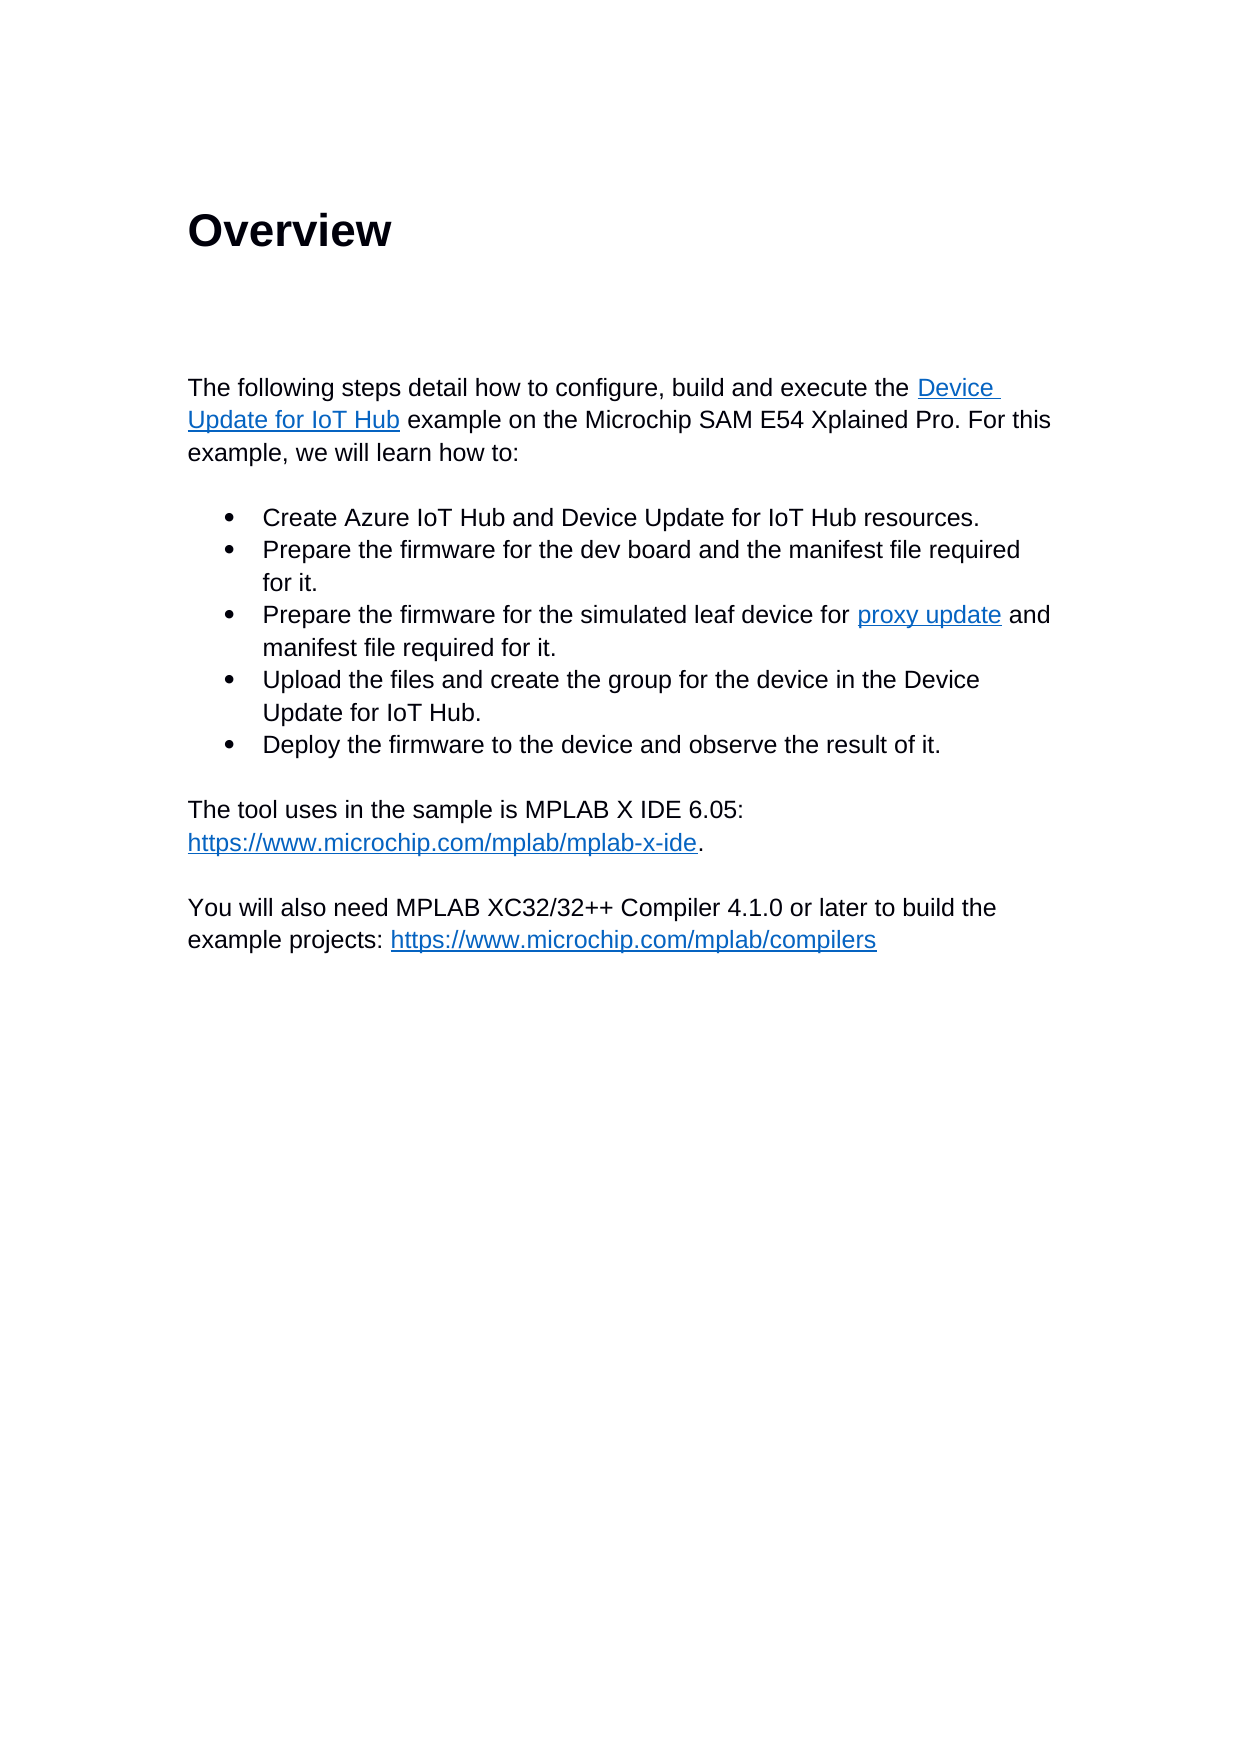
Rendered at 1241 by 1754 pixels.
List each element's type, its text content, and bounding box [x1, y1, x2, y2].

list Upload the files and create the group for the device in the Device Update for IoT Hub. [225, 663, 1053, 728]
text The following steps detail how to configure, build and execute the Device Update for IoT Hub example on the Microchip SAM E54 Xplained Pro. For this example, we will learn how to: [187, 371, 1053, 468]
list Prepare the firmware for the simulated leaf device for proxy update and manifest file required for it. [225, 598, 1053, 663]
list Prepare the firmware for the dev board and the manifest file required for it. [225, 533, 1053, 598]
text The tool uses in the sample is MPLAB X IDE 6.05: https://www.microchip.com/mplab/mplab-x-ide. [187, 793, 1053, 858]
list Create Azure IoT Hub and Device Update for IoT Hub resources. [225, 501, 1053, 533]
subtitle Overview [187, 197, 1053, 262]
text You will also need MPLAB XC32/32++ Compiler 4.1.0 or later to build the example projects: https://www.microchip.com/mplab/compilers [187, 891, 1053, 956]
list Deploy the firmware to the device and observe the result of it. [225, 728, 1053, 761]
